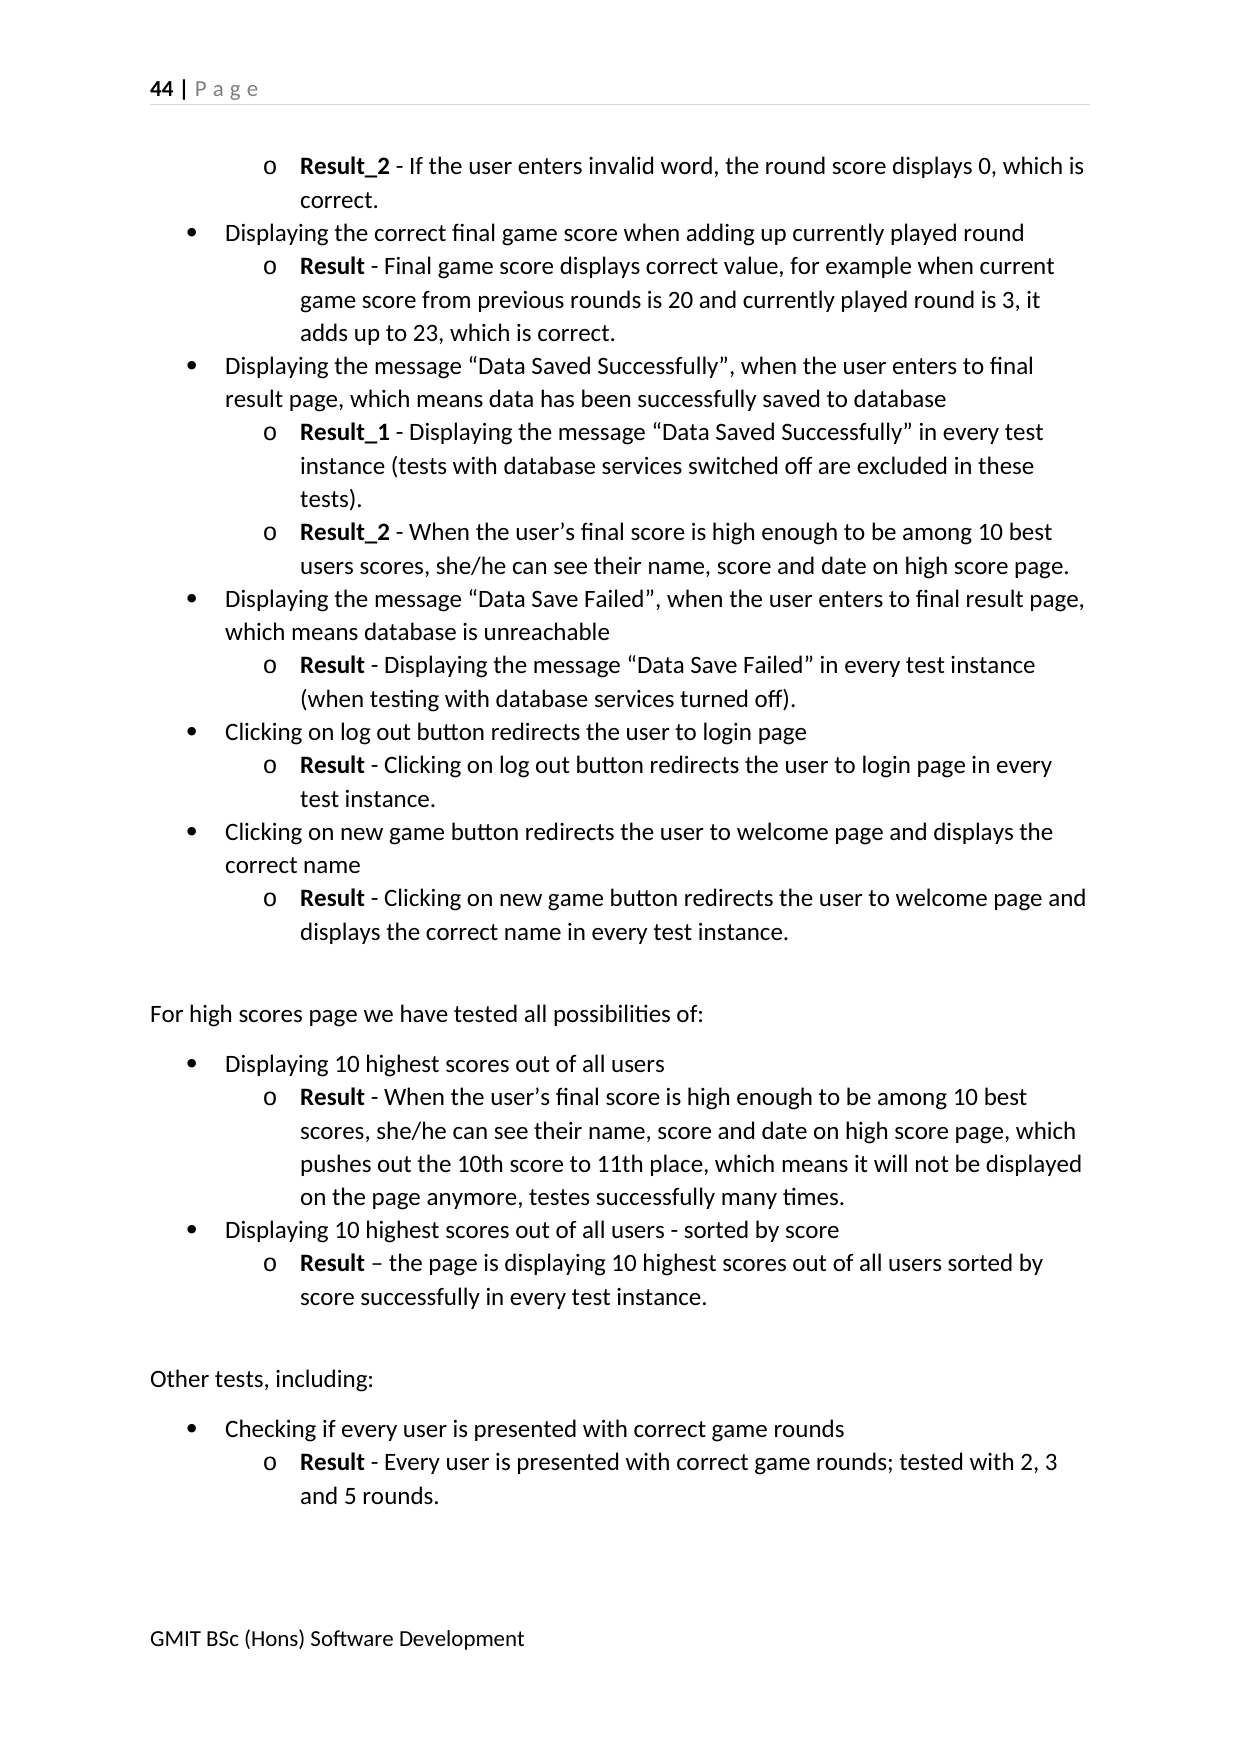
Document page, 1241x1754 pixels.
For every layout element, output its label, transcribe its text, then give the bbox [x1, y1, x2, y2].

list Displaying the message “Data Save Failed”, when the user enters to final result page, which means database is unreachable [187, 583, 1090, 646]
list Result - When the user’s final score is high enough to be among 10 best scores, she/he can see their name, score and date on high score page, which pushes out the 10th score to 11th place, which means it will not be displayed on the page anymore, testes successfully many times. [262, 1081, 1090, 1211]
list Clicking on log out button redirects the user to login page [187, 716, 1090, 746]
text For high scores page we have tested all possibilities of: [150, 998, 1090, 1029]
list Displaying the message “Data Saved Successfully”, when the user enters to final result page, which means data has been successfully saved to database [187, 350, 1090, 413]
list Result - Final game score displays correct value, for example when current game score from previous rounds is 20 and currently played round is 3, it adds up to 23, which is correct. [262, 250, 1090, 348]
list Displaying 10 highest scores out of all users - sorted by score [187, 1214, 1090, 1244]
list Result_1 - Displaying the message “Data Saved Successfully” in every test instance (tests with database services switched off are excluded in these tests). [262, 416, 1090, 513]
text Other tests, including: [150, 1363, 1090, 1394]
list Result_2 - If the user enters invalid word, the round score displays 0, which is correct. [262, 150, 1090, 215]
list Result - Clicking on log out button redirects the user to login page in every test instance. [262, 749, 1090, 813]
list Clicking on new game button redirects the user to welcome page and displays the correct name [187, 816, 1090, 879]
list Result - Every user is presented with correct game rounds; tested with 2, 3 and 5 rounds. [262, 1446, 1090, 1511]
list Result - Clicking on new game button redirects the user to welcome page and displays the correct name in every test instance. [262, 882, 1090, 946]
list Displaying the correct final game score when adding up currently played round [187, 217, 1090, 248]
list Result – the page is displaying 10 highest scores out of all users sorted by score successfully in every test instance. [262, 1247, 1090, 1311]
list Result - Displaying the message “Data Save Failed” in every test instance (when testing with database services turned off). [262, 649, 1090, 713]
list Result_2 - When the user’s final score is high enough to be among 10 best users scores, she/he can see their name, score and date on high score page. [262, 516, 1090, 581]
list Displaying 10 highest scores out of all users [187, 1048, 1090, 1078]
list Checking if every user is presented with correct game rounds [187, 1413, 1090, 1443]
